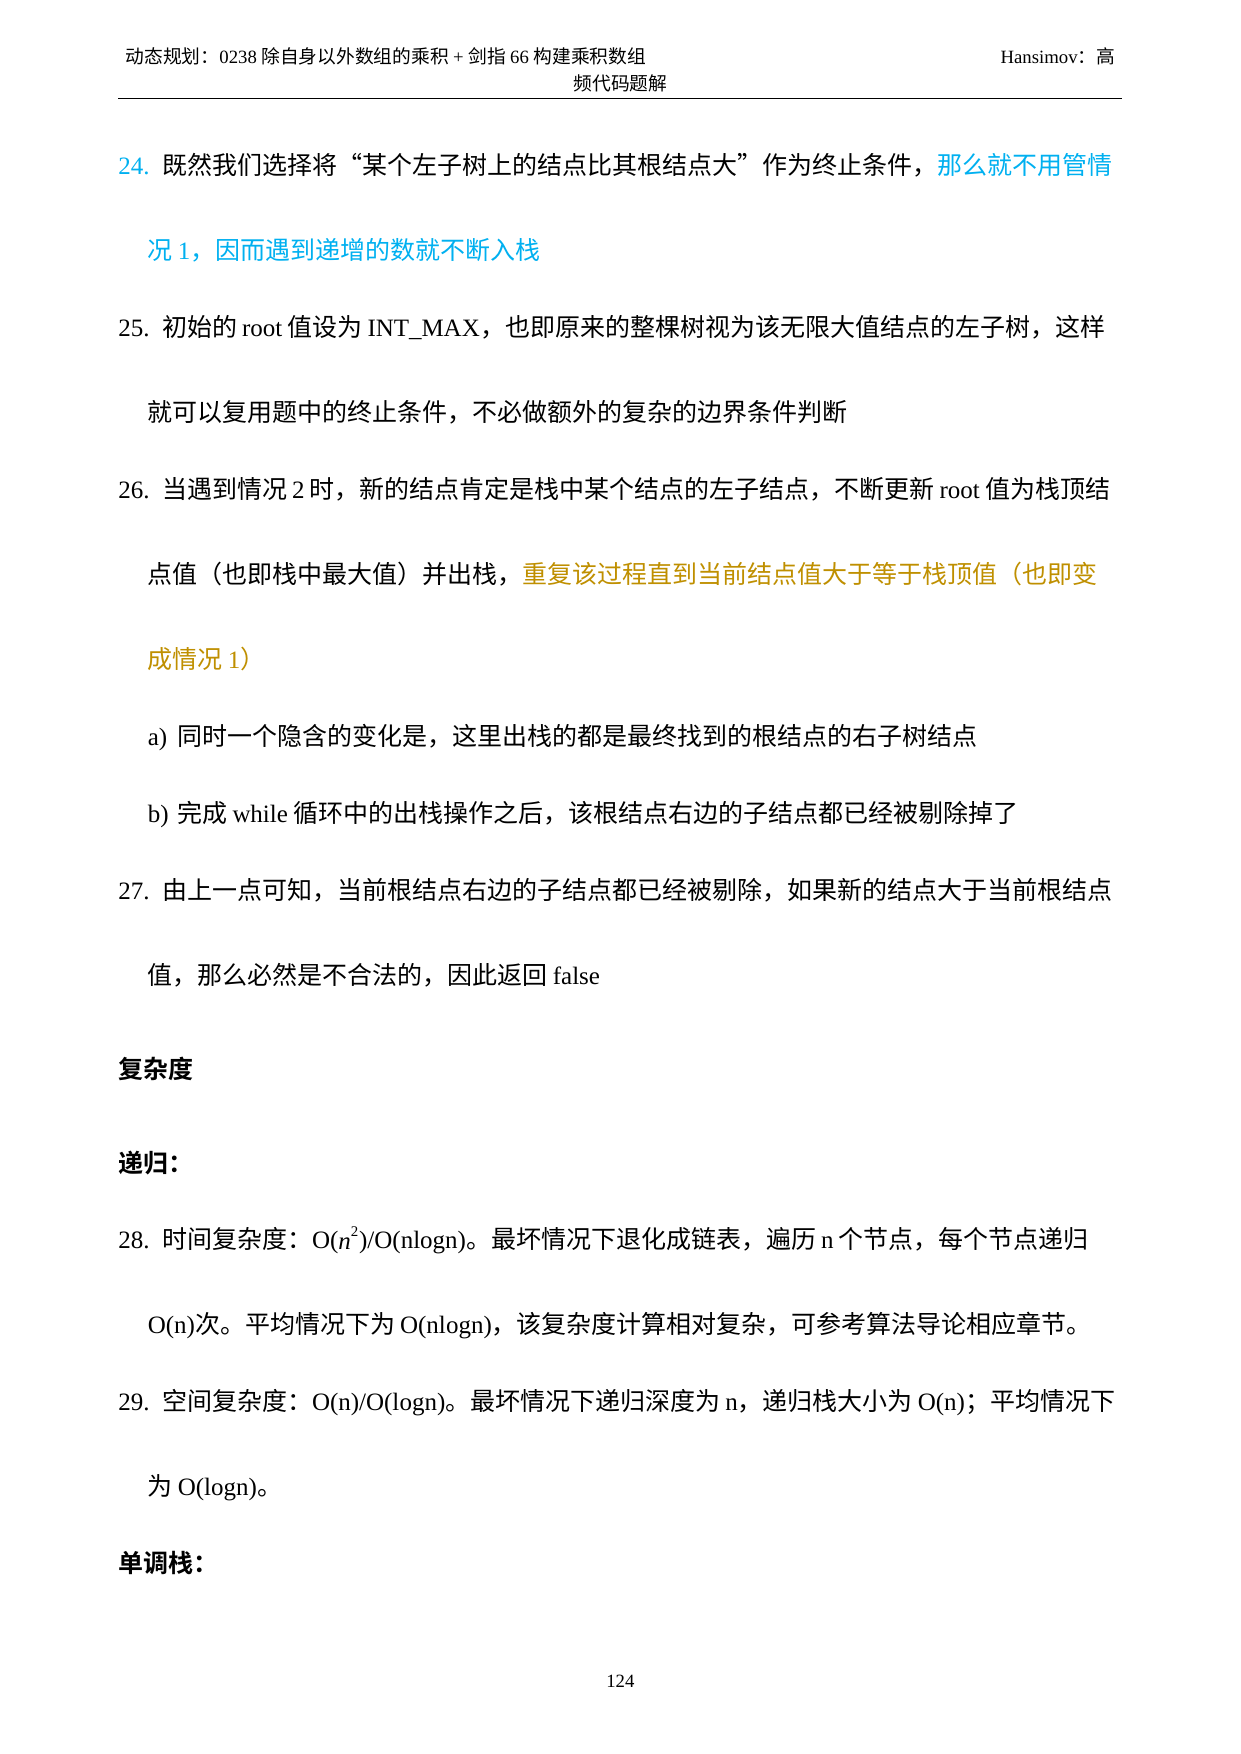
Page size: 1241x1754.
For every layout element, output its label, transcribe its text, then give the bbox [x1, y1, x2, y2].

text 递归： [118, 1127, 1122, 1195]
list 空间复杂度：O(n)/O(logn)。最坏情况下递归深度为n，递归栈大小为O(n)；平均情况下为O(logn)。 [118, 1366, 1122, 1519]
list 当遇到情况2时，新的结点肯定是栈中某个结点的左子结点，不断更新root值为栈顶结点值（也即栈中最大值）并出栈，重复该过程直到当前结点值大于等于栈顶值（也即变成情况1） [118, 454, 1122, 691]
text 单调栈： [118, 1528, 1122, 1596]
list 时间复杂度：O()/O(nlogn)。最坏情况下退化成链表，遍历n个节点，每个节点递归O(n)次。平均情况下为O(nlogn)，该复杂度计算相对复杂，可参考算法导论相应章节。 [118, 1204, 1122, 1357]
list 完成while循环中的出栈操作之后，该根结点右边的子结点都已经被剔除掉了 [148, 777, 1122, 845]
picture [352, 244, 360, 250]
list 既然我们选择将“某个左子树上的结点比其根结点大”作为终止条件，那么就不用管情况1，因而遇到递增的数就不断入栈 [118, 130, 1122, 283]
list 由上一点可知，当前根结点右边的子结点都已经被剔除，如果新的结点大于当前根结点值，那么必然是不合法的，因此返回false [118, 854, 1122, 1007]
list 同时一个隐含的变化是，这里出栈的都是最终找到的根结点的右子树结点 [148, 700, 1122, 768]
list 初始的root值设为INT_MAX，也即原来的整棵树视为该无限大值结点的左子树，这样就可以复用题中的终止条件，不必做额外的复杂的边界条件判断 [118, 292, 1122, 444]
subtitle 复杂度 [118, 1033, 1097, 1101]
